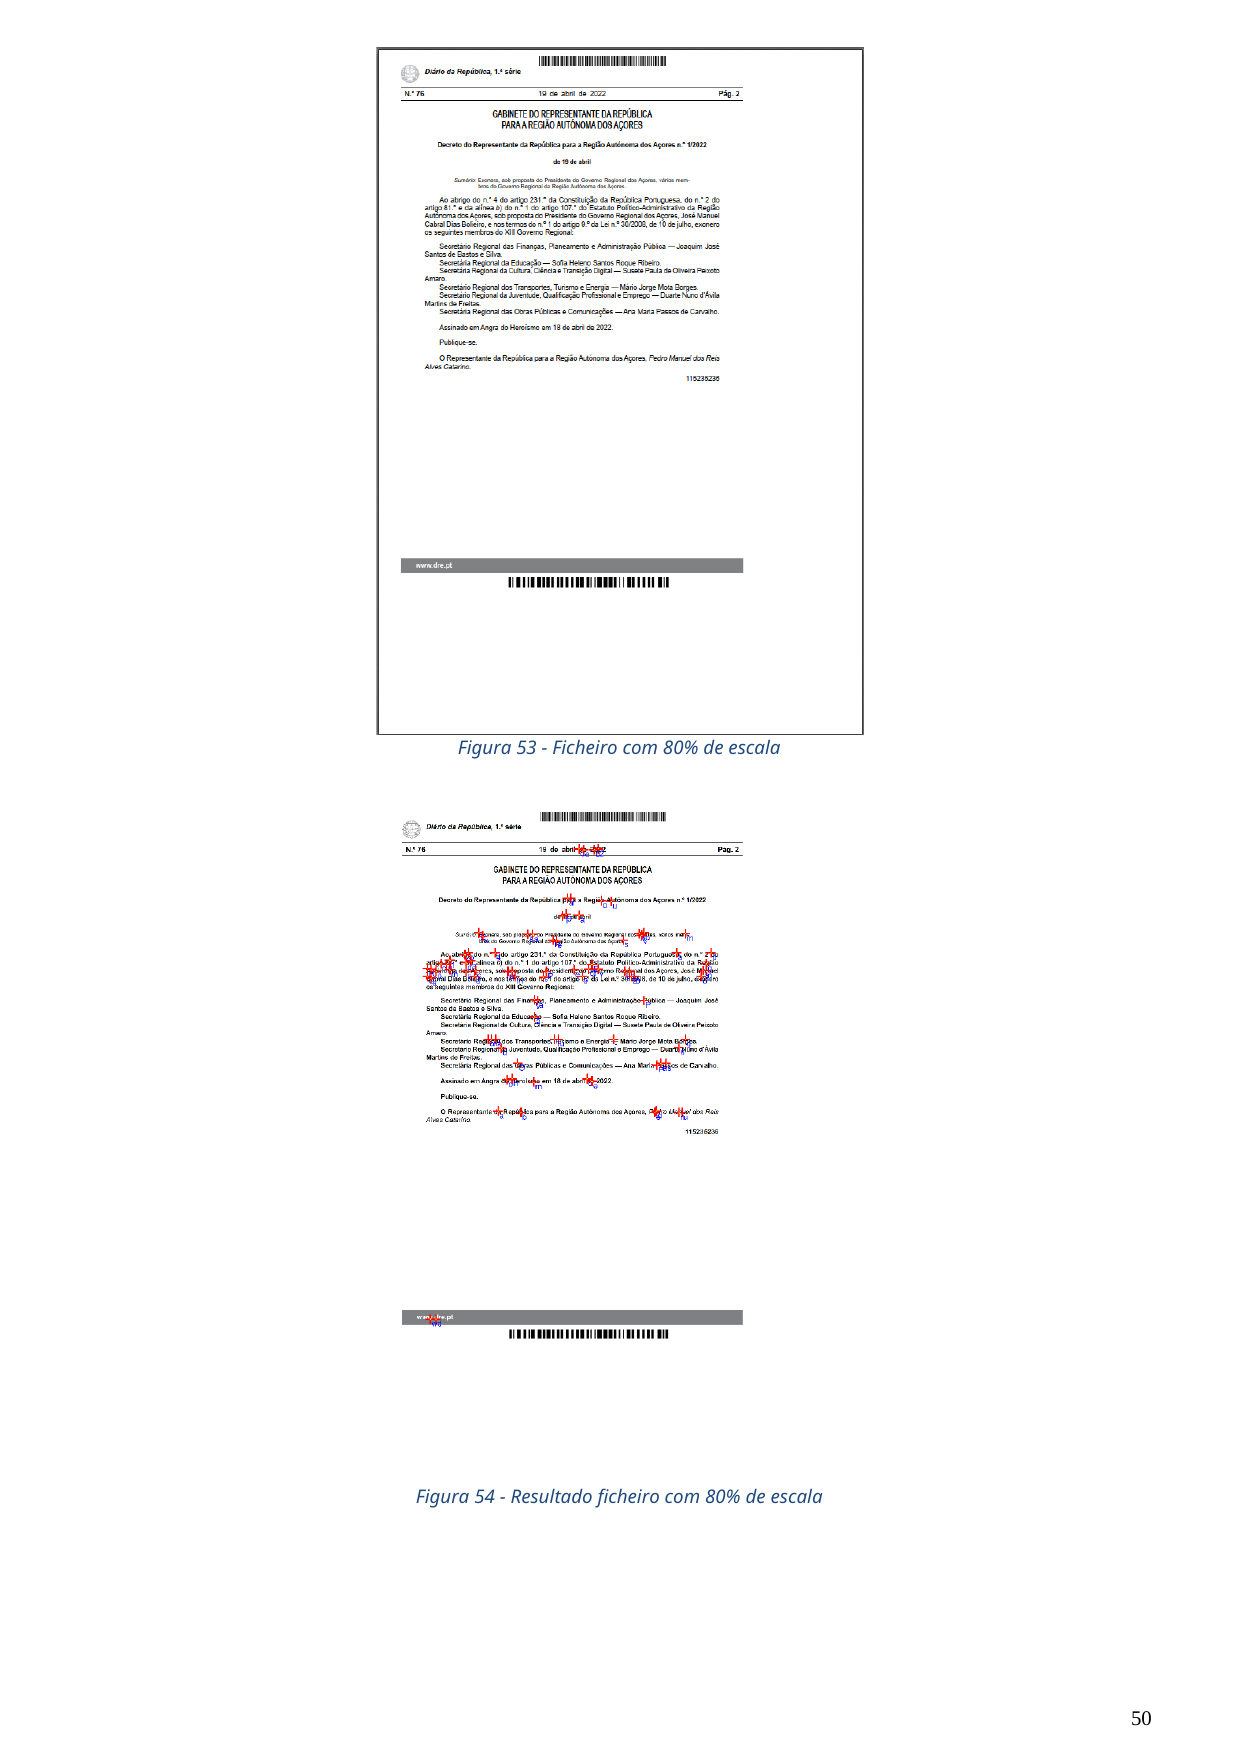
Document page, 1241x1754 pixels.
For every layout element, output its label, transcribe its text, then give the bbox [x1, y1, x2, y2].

text Figura 53 - Ficheiro com 80% de escala [89, 735, 1152, 760]
text Figura 54 - Resultado ficheiro com 80% de escala [89, 1483, 1152, 1509]
picture [376, 47, 864, 735]
picture [380, 805, 860, 1484]
